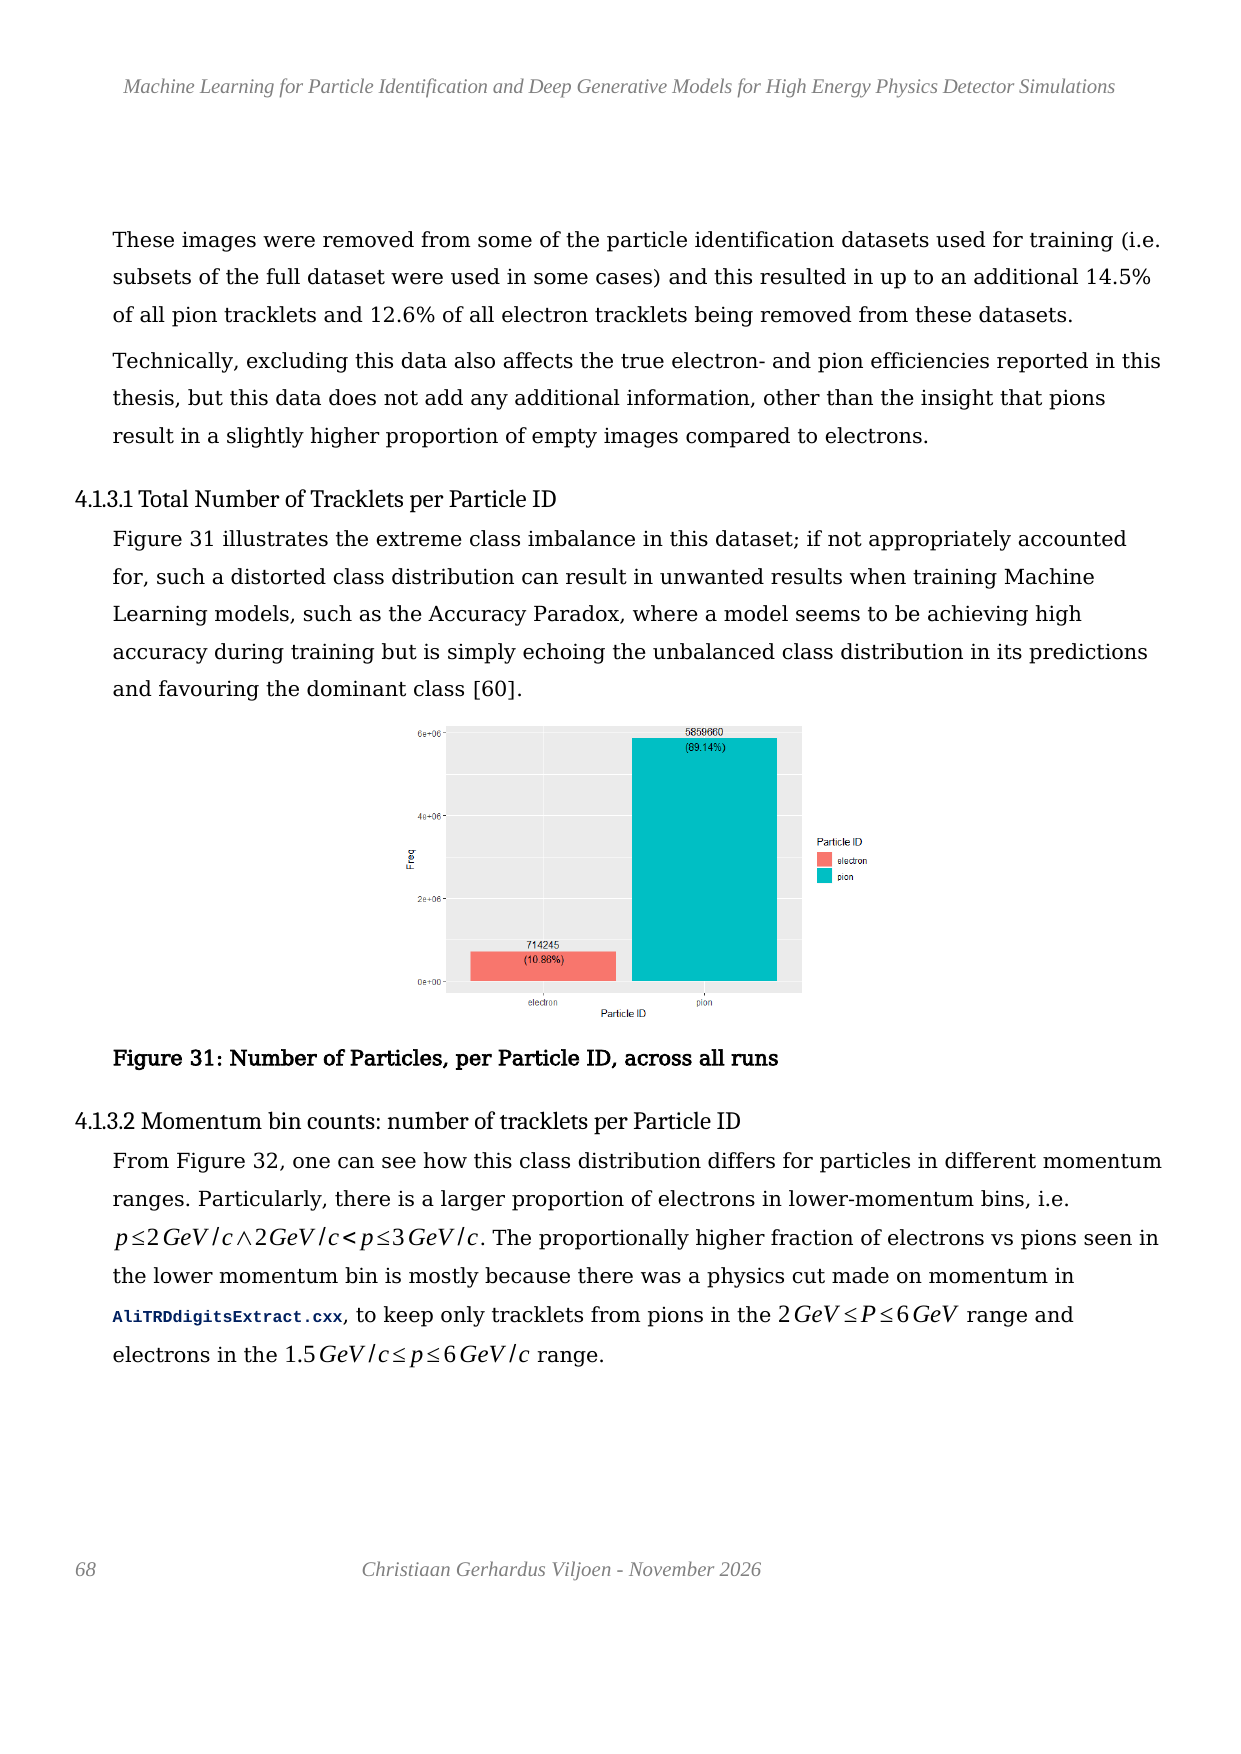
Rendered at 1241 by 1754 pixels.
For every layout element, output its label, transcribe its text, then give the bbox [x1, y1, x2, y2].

text These images were removed from some of the particle identification datasets used for training (i.e. subsets of the full dataset were used in some cases) and this resulted in up to an additional 14.5% of all pion tracklets and 12.6% of all electron tracklets being removed from these datasets. [112, 227, 1165, 327]
text Technically, excluding this data also affects the true electron- and pion efficiencies reported in this thesis, but this data does not add any additional information, other than the insight that pions result in a slightly higher proportion of empty images compared to electrons. [112, 347, 1165, 447]
subtitle Momentum bin counts: number of tracklets per Particle ID [75, 1107, 1165, 1136]
text Figure 31 illustrates the extreme class imbalance in this dataset; if not appropriately accounted for, such a distorted class distribution can result in unwanted results when training Machine Learning models, such as the Accuracy Paradox, where a model seems to be achieving high accuracy during training but is simply echoing the unbalanced class distribution in its predictions and favouring the dominant class . [112, 526, 1165, 701]
picture [400, 722, 877, 1024]
text Figure 31: Number of Particles, per Particle ID, across all runs [112, 1044, 1165, 1069]
subtitle Total Number of Tracklets per Particle ID [75, 485, 1165, 514]
text From Figure 32, one can see how this class distribution differs for particles in different momentum ranges. Particularly, there is a larger proportion of electrons in lower-momentum bins, i.e. . The proportionally higher fraction of electrons vs pions seen in the lower momentum bin is mostly because there was a physics cut made on momentum in AliTRDdigitsExtract.cxx, to keep only tracklets from pions in the range and electrons in the range. [112, 1148, 1165, 1368]
